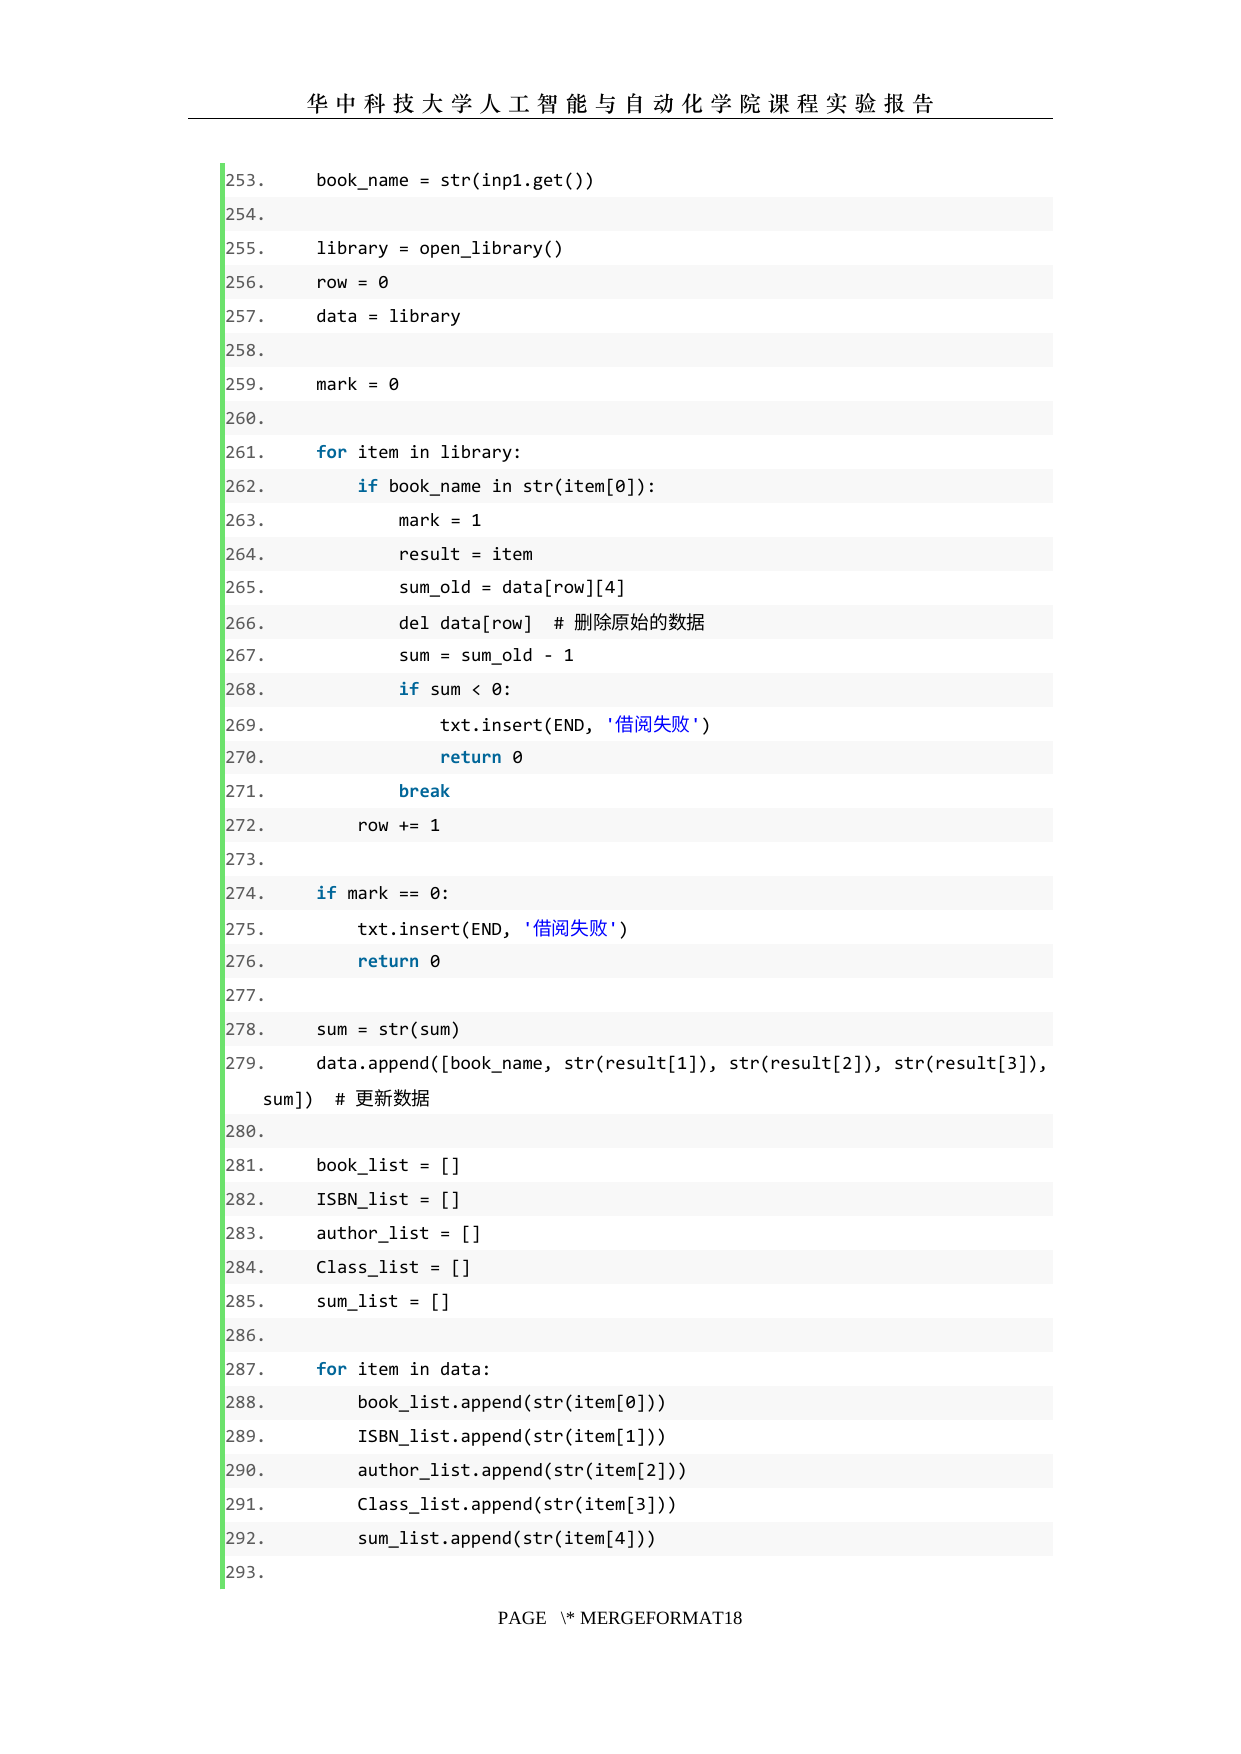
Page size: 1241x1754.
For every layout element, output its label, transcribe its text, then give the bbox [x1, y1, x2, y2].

list row = 0 [225, 265, 1053, 299]
list for item in data: [225, 1352, 1053, 1386]
list txt.insert(END, '借阅失败') [225, 707, 1053, 741]
list author_list = [] [225, 1216, 1053, 1250]
list break [225, 774, 1053, 808]
list Class_list.append(str(item[3])) [225, 1488, 1053, 1522]
list sum_list = [] [225, 1284, 1053, 1318]
list row += 1 [225, 808, 1053, 842]
list book_name = str(inp1.get()) [225, 163, 1053, 197]
list txt.insert(END, '借阅失败') [225, 910, 1053, 944]
list for item in library: [225, 435, 1053, 469]
list mark = 1 [225, 503, 1053, 537]
list data = library [225, 299, 1053, 333]
list library = open_library() [225, 231, 1053, 265]
list mark = 0 [225, 367, 1053, 401]
list ISBN_list.append(str(item[1])) [225, 1420, 1053, 1454]
list sum_old = data[row][4] [225, 571, 1053, 605]
list if sum < 0: [225, 673, 1053, 707]
list sum = str(sum) [225, 1012, 1053, 1046]
list book_list = [] [225, 1148, 1053, 1182]
list author_list.append(str(item[2])) [225, 1454, 1053, 1488]
list del data[row] # 删除原始的数据 [225, 605, 1053, 639]
list book_list.append(str(item[0])) [225, 1386, 1053, 1420]
list return 0 [225, 741, 1053, 774]
list if book_name in str(item[0]): [225, 469, 1053, 503]
list Class_list = [] [225, 1250, 1053, 1284]
list ISBN_list = [] [225, 1182, 1053, 1216]
list if mark == 0: [225, 876, 1053, 910]
list return 0 [225, 944, 1053, 978]
list sum = sum_old - 1 [225, 639, 1053, 673]
list sum_list.append(str(item[4])) [225, 1522, 1053, 1556]
list data.append([book_name, str(result[1]), str(result[2]), str(result[3]), sum]) # 更新数据 [225, 1046, 1053, 1114]
list result = item [225, 537, 1053, 571]
